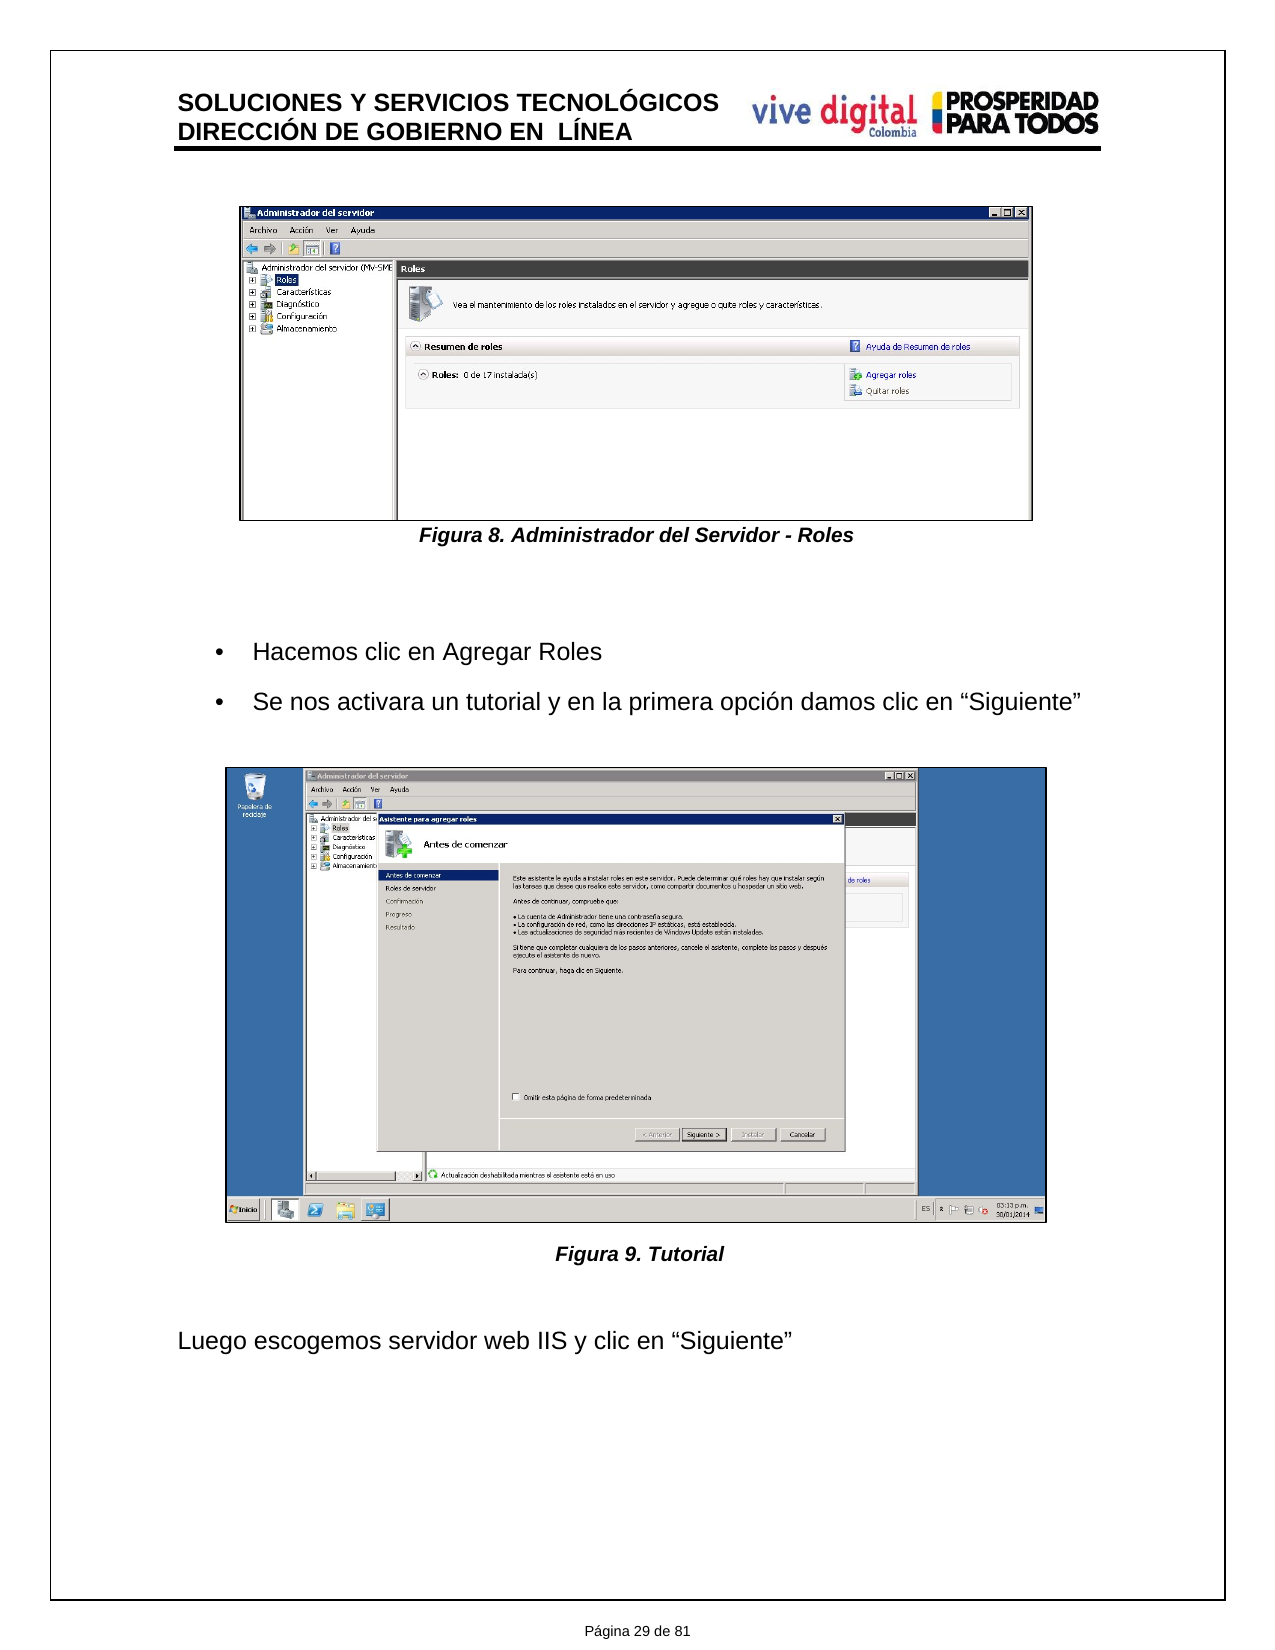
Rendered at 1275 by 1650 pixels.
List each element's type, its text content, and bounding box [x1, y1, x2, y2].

list Se nos activara un tutorial y en la primera opción damos clic en “Siguiente” [215, 687, 1099, 716]
subtitle Figura 9. Tutorial [177, 1242, 1098, 1266]
picture [241, 207, 1032, 520]
picture [746, 85, 1106, 143]
text Luego escogemos servidor web IIS y clic en “Siguiente” [177, 1326, 1099, 1354]
list Hacemos clic en Agregar Roles [215, 637, 1099, 665]
picture [227, 768, 1045, 1222]
